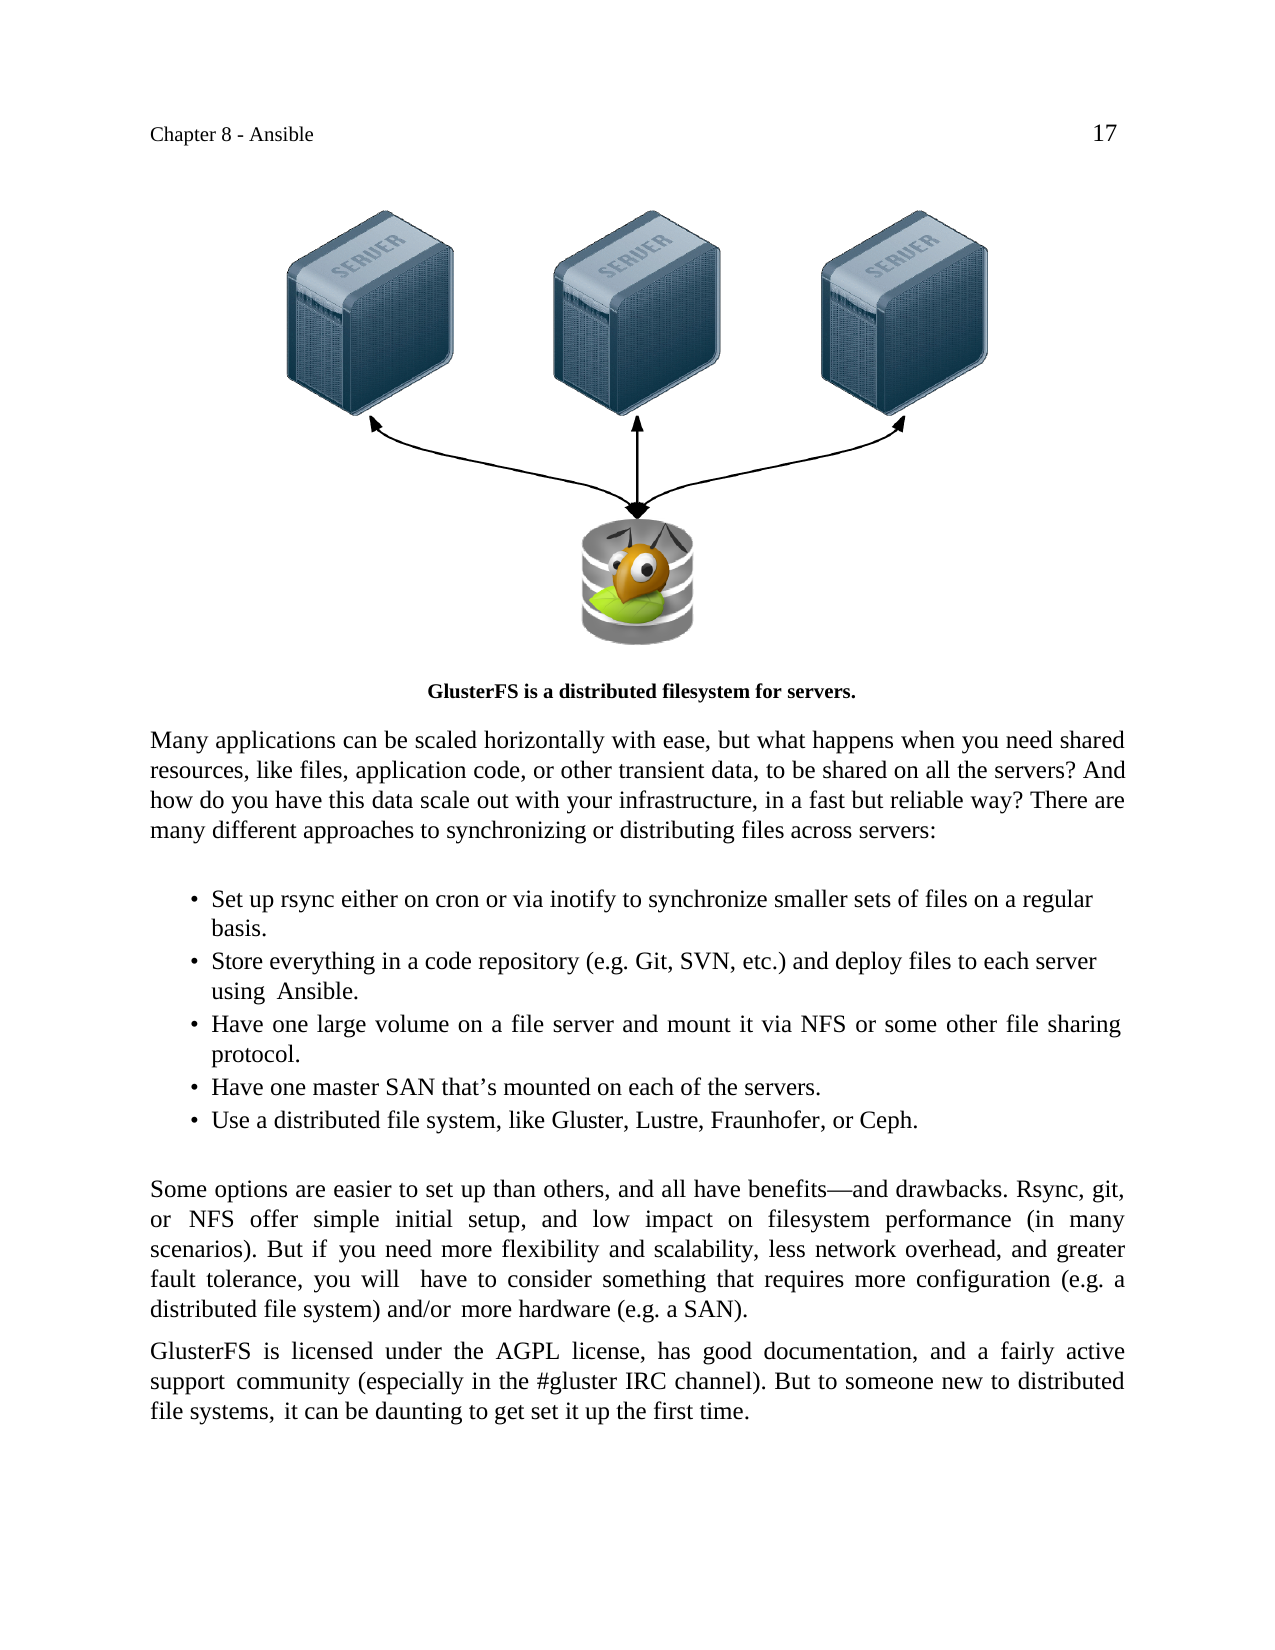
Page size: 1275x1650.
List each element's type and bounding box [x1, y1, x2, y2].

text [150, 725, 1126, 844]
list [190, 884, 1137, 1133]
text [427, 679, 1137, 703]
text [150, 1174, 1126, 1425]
picture [247, 185, 1027, 664]
